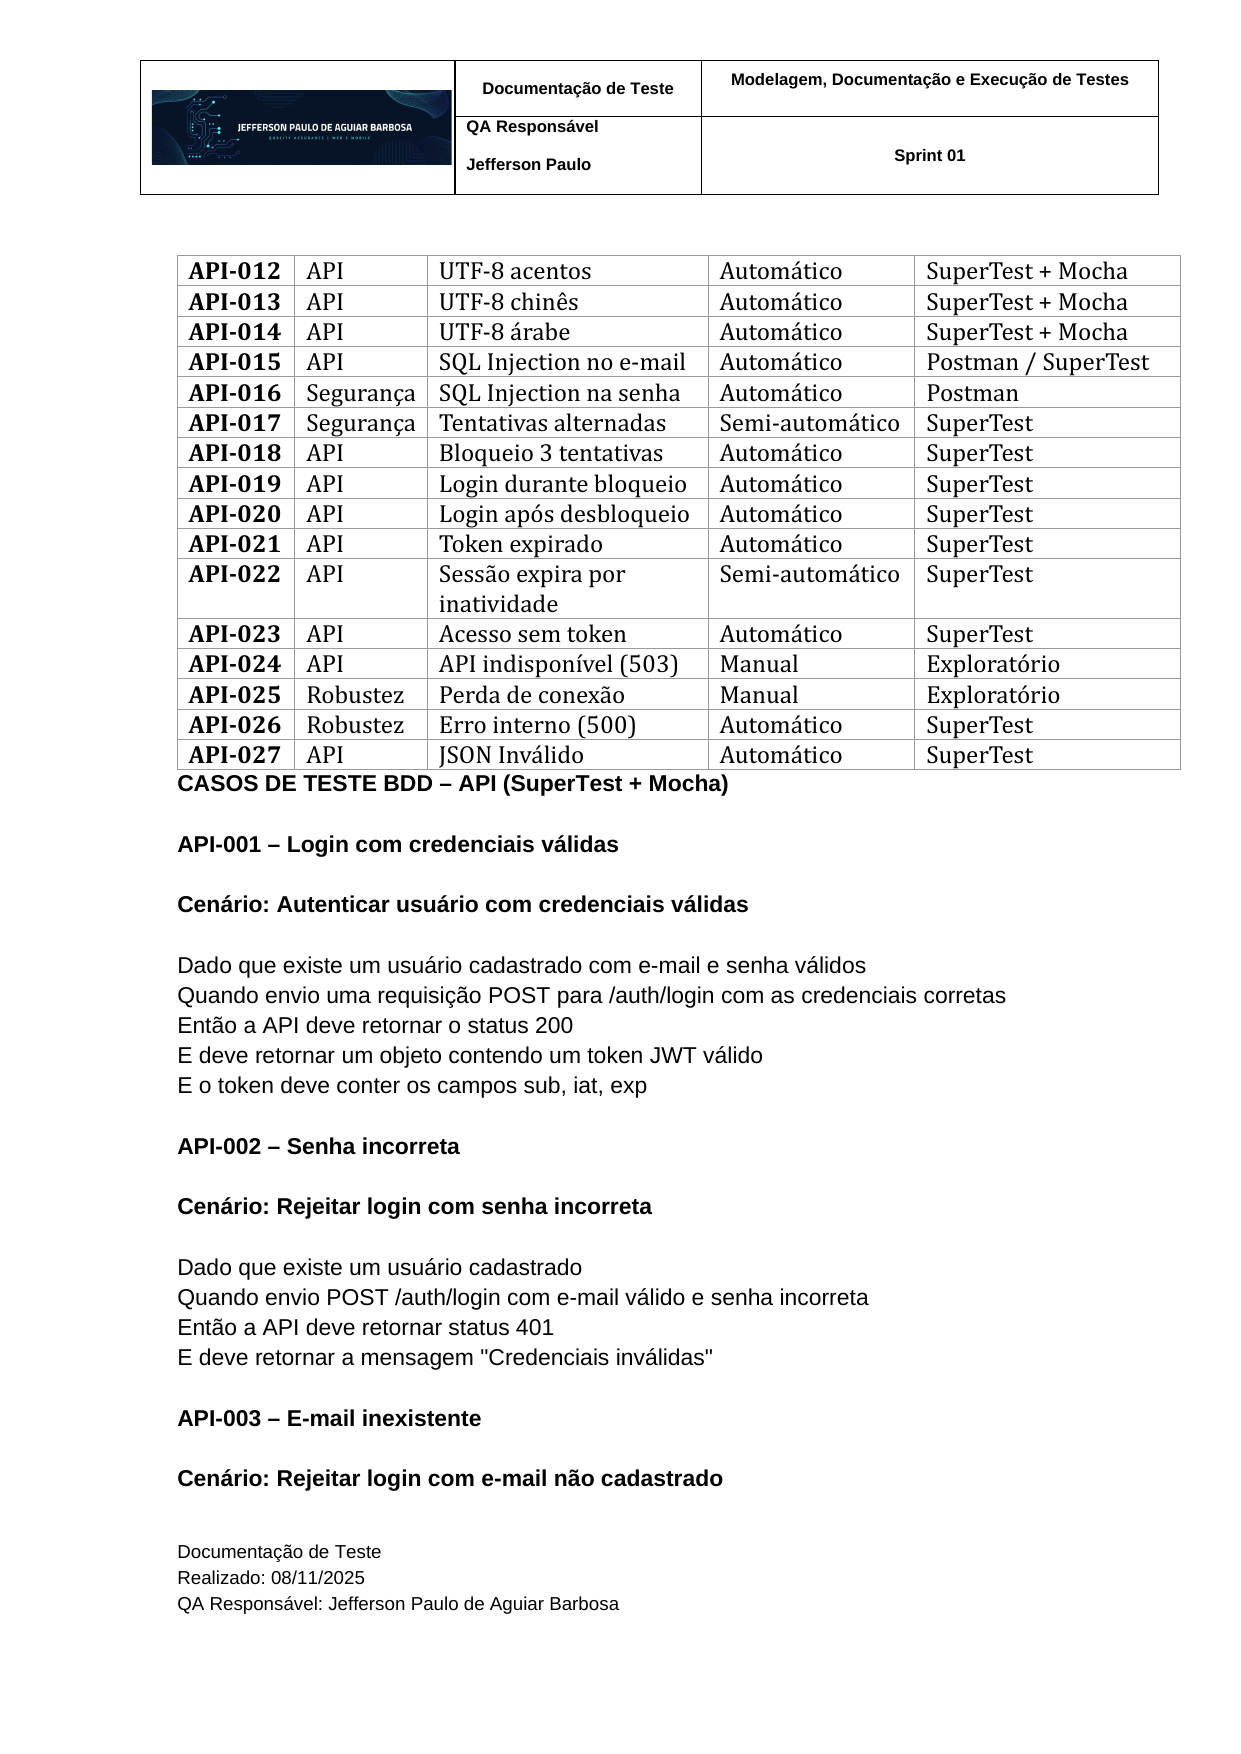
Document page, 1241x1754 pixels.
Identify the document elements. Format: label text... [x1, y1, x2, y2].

table_cell Automático [709, 347, 914, 376]
table_cell API [295, 529, 427, 558]
table_cell Exploratório [915, 649, 1180, 678]
table_cell API-023 [178, 619, 294, 648]
table_cell Robustez [295, 679, 427, 709]
table_cell Manual [709, 649, 914, 678]
table_cell API-013 [178, 286, 294, 316]
table_cell Automático [709, 438, 914, 467]
table_cell UTF-8 árabe [428, 317, 708, 346]
table_cell API-020 [178, 499, 294, 528]
table_cell API-021 [178, 529, 294, 558]
table_cell API [295, 649, 427, 678]
table_cell SQL Injection na senha [428, 377, 708, 407]
table_cell SuperTest + Mocha [915, 286, 1180, 316]
table_cell API [295, 740, 427, 769]
table_cell Postman [915, 377, 1180, 407]
table_cell API [295, 619, 427, 648]
table_cell Bloqueio 3 tentativas [428, 438, 708, 467]
text API-002 – Senha incorreta [177, 1133, 1122, 1159]
text CASOS DE TESTE BDD – API (SuperTest + Mocha) [177, 770, 1122, 797]
table_cell API-022 [178, 559, 294, 618]
table_cell Automático [709, 710, 914, 739]
text Dado que existe um usuário cadastrado Quando envio POST /auth/login com e-mail válido e senha incorreta Então a API deve retornar status 401 E deve retornar a mensagem "Credenciais inválidas" [177, 1223, 1122, 1371]
table_cell API-025 [178, 679, 294, 709]
table_cell Manual [709, 679, 914, 709]
text API-003 – E-mail inexistente [177, 1405, 1122, 1431]
table_cell Automático [709, 286, 914, 316]
table_cell Segurança [295, 408, 427, 437]
table_cell SuperTest [915, 499, 1180, 528]
table_cell API [295, 347, 427, 376]
table_cell Erro interno (500) [428, 710, 708, 739]
table_cell SuperTest [915, 619, 1180, 648]
text Cenário: Rejeitar login com e-mail não cadastrado [177, 1465, 1122, 1491]
table_cell API-024 [178, 649, 294, 678]
table_cell SuperTest [915, 740, 1180, 769]
table_cell Automático [709, 256, 914, 285]
table_cell Perda de conexão [428, 679, 708, 709]
table_cell Login durante bloqueio [428, 468, 708, 497]
table_cell SuperTest [915, 559, 1180, 618]
table_cell API [295, 468, 427, 497]
table_cell Exploratório [915, 679, 1180, 709]
table_cell Automático [709, 468, 914, 497]
table_cell Automático [709, 317, 914, 346]
table_cell API-015 [178, 347, 294, 376]
table_cell API-018 [178, 438, 294, 467]
table_cell API-027 [178, 740, 294, 769]
text Cenário: Rejeitar login com senha incorreta [177, 1193, 1122, 1219]
table_cell Tentativas alternadas [428, 408, 708, 437]
table_cell API [295, 559, 427, 618]
table_cell Postman / SuperTest [915, 347, 1180, 376]
table_cell API [295, 438, 427, 467]
table_cell Robustez [295, 710, 427, 739]
table_cell Automático [709, 377, 914, 407]
table_cell SQL Injection no e-mail [428, 347, 708, 376]
table_cell API indisponível (503) [428, 649, 708, 678]
text Dado que existe um usuário cadastrado com e-mail e senha válidos Quando envio uma requisição POST para /auth/login com as credenciais corretas Então a API deve retornar o status 200 E deve retornar um objeto contendo um token JWT válido E o token deve conter os campos sub, iat, exp [177, 921, 1122, 1099]
table_cell API-016 [178, 377, 294, 407]
text Cenário: Autenticar usuário com credenciais válidas [177, 891, 1122, 917]
table_cell API [295, 256, 427, 285]
table_cell API-014 [178, 317, 294, 346]
table_cell Automático [709, 740, 914, 769]
table_cell Token expirado [428, 529, 708, 558]
table_cell SuperTest + Mocha [915, 256, 1180, 285]
table_cell Sessão expira por inatividade [428, 559, 708, 618]
table_cell Automático [709, 619, 914, 648]
table_cell Semi-automático [709, 408, 914, 437]
table_cell API [295, 499, 427, 528]
table_cell SuperTest [915, 408, 1180, 437]
table_cell Acesso sem token [428, 619, 708, 648]
table_cell SuperTest [915, 710, 1180, 739]
table_cell API-019 [178, 468, 294, 497]
table_cell API-017 [178, 408, 294, 437]
table_cell SuperTest + Mocha [915, 317, 1180, 346]
table_cell Semi-automático [709, 559, 914, 618]
table_cell Automático [709, 529, 914, 558]
table_cell UTF-8 chinês [428, 286, 708, 316]
table_cell API [295, 286, 427, 316]
table_cell SuperTest [915, 529, 1180, 558]
table_cell SuperTest [915, 468, 1180, 497]
table_cell API-026 [178, 710, 294, 739]
table_cell JSON Inválido [428, 740, 708, 769]
table_cell Segurança [295, 377, 427, 407]
table_cell UTF-8 acentos [428, 256, 708, 285]
table_cell API [295, 317, 427, 346]
table_cell SuperTest [915, 438, 1180, 467]
text API-001 – Login com credenciais válidas [177, 831, 1122, 857]
table_cell API-012 [178, 256, 294, 285]
table_cell Automático [709, 499, 914, 528]
table_cell Login após desbloqueio [428, 499, 708, 528]
